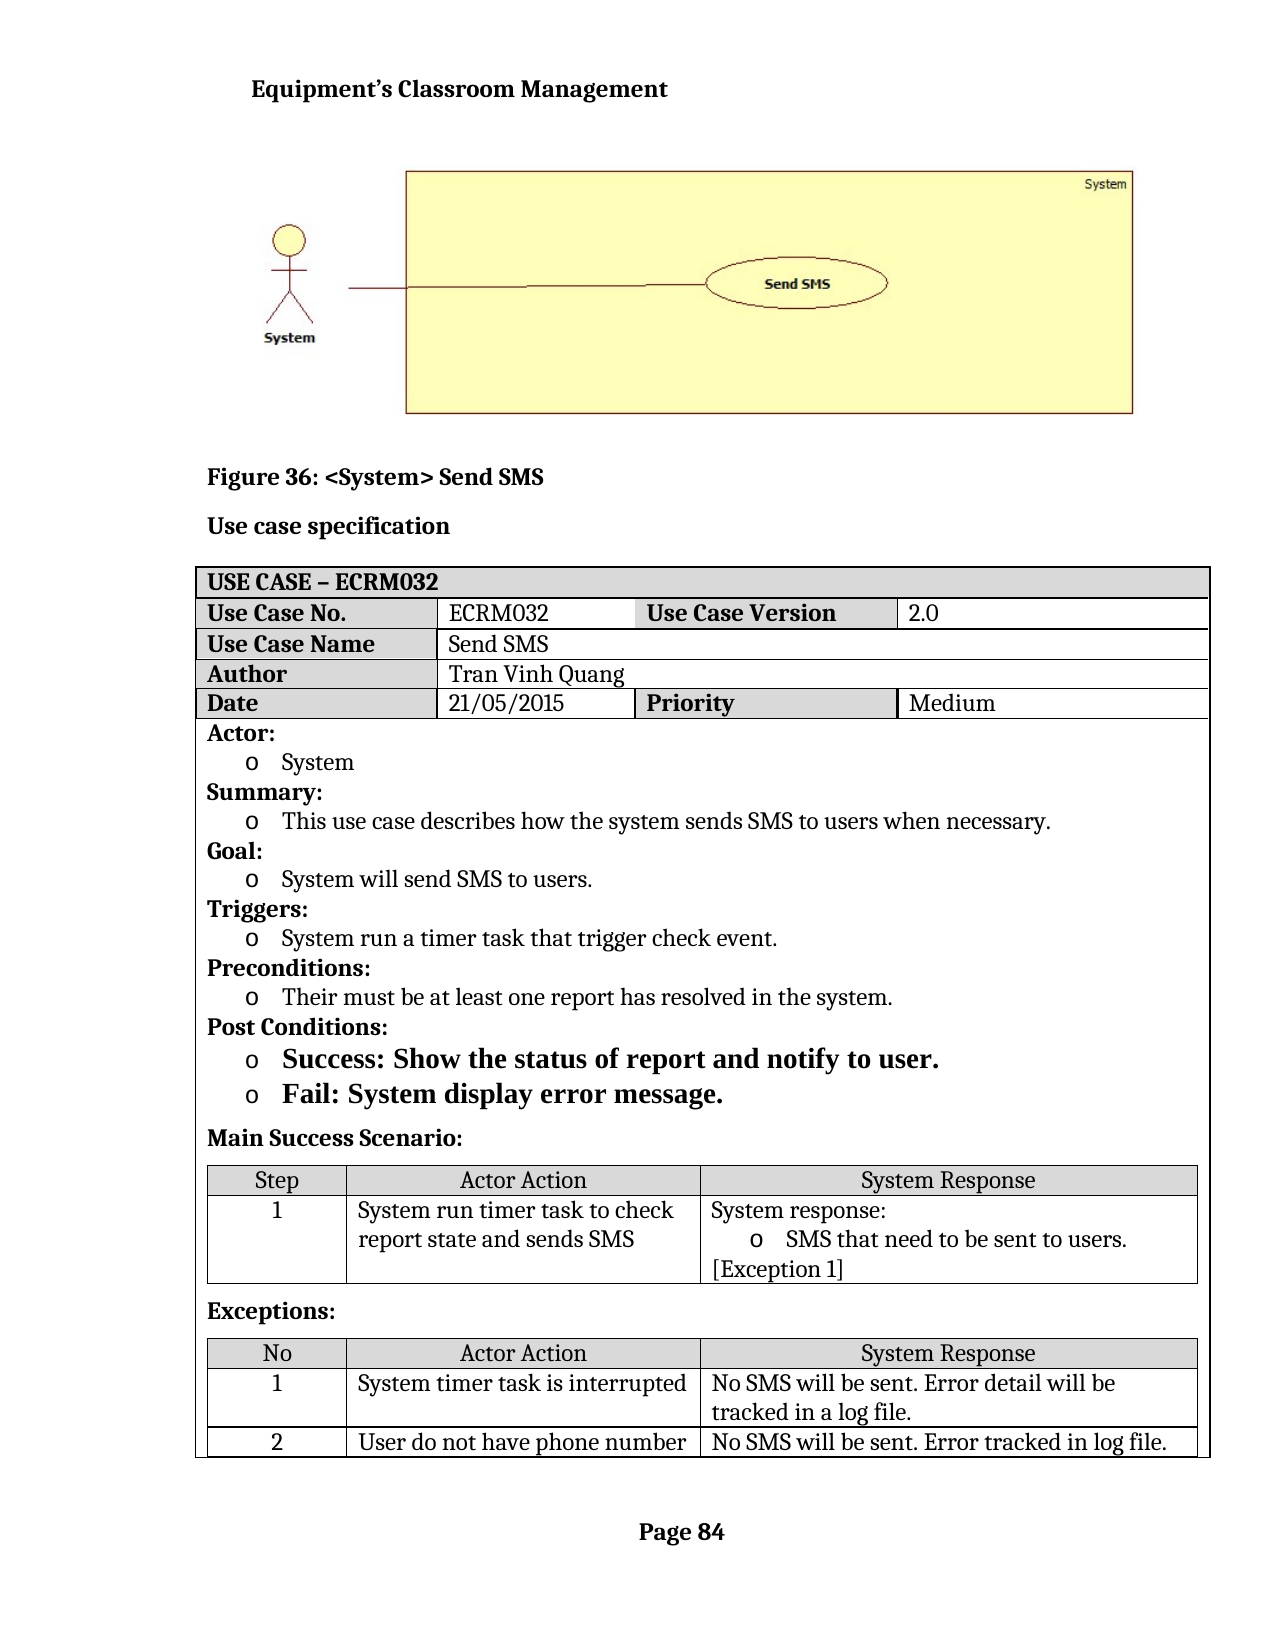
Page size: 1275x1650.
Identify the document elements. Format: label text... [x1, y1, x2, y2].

text Use case specification [207, 512, 1157, 541]
table_cell Use Case Version [635, 599, 897, 628]
table_cell Author [196, 660, 437, 688]
table_cell Use Case No. [196, 599, 437, 628]
table_cell Priority [636, 689, 896, 718]
table_header USE CASE – ECRM032 [197, 568, 1209, 597]
table_cell ECRM032 [438, 599, 635, 628]
picture [206, 147, 1157, 438]
table_cell Send SMS [438, 628, 1209, 658]
table_cell 2.0 [898, 597, 1209, 628]
table_cell Tran Vinh Quang [438, 659, 1209, 688]
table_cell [196, 718, 1209, 1457]
table_cell 21/05/2015 [438, 689, 634, 718]
table_cell Medium [899, 688, 1209, 718]
table_cell Date [197, 689, 436, 718]
table_cell Use Case Name [197, 629, 436, 658]
